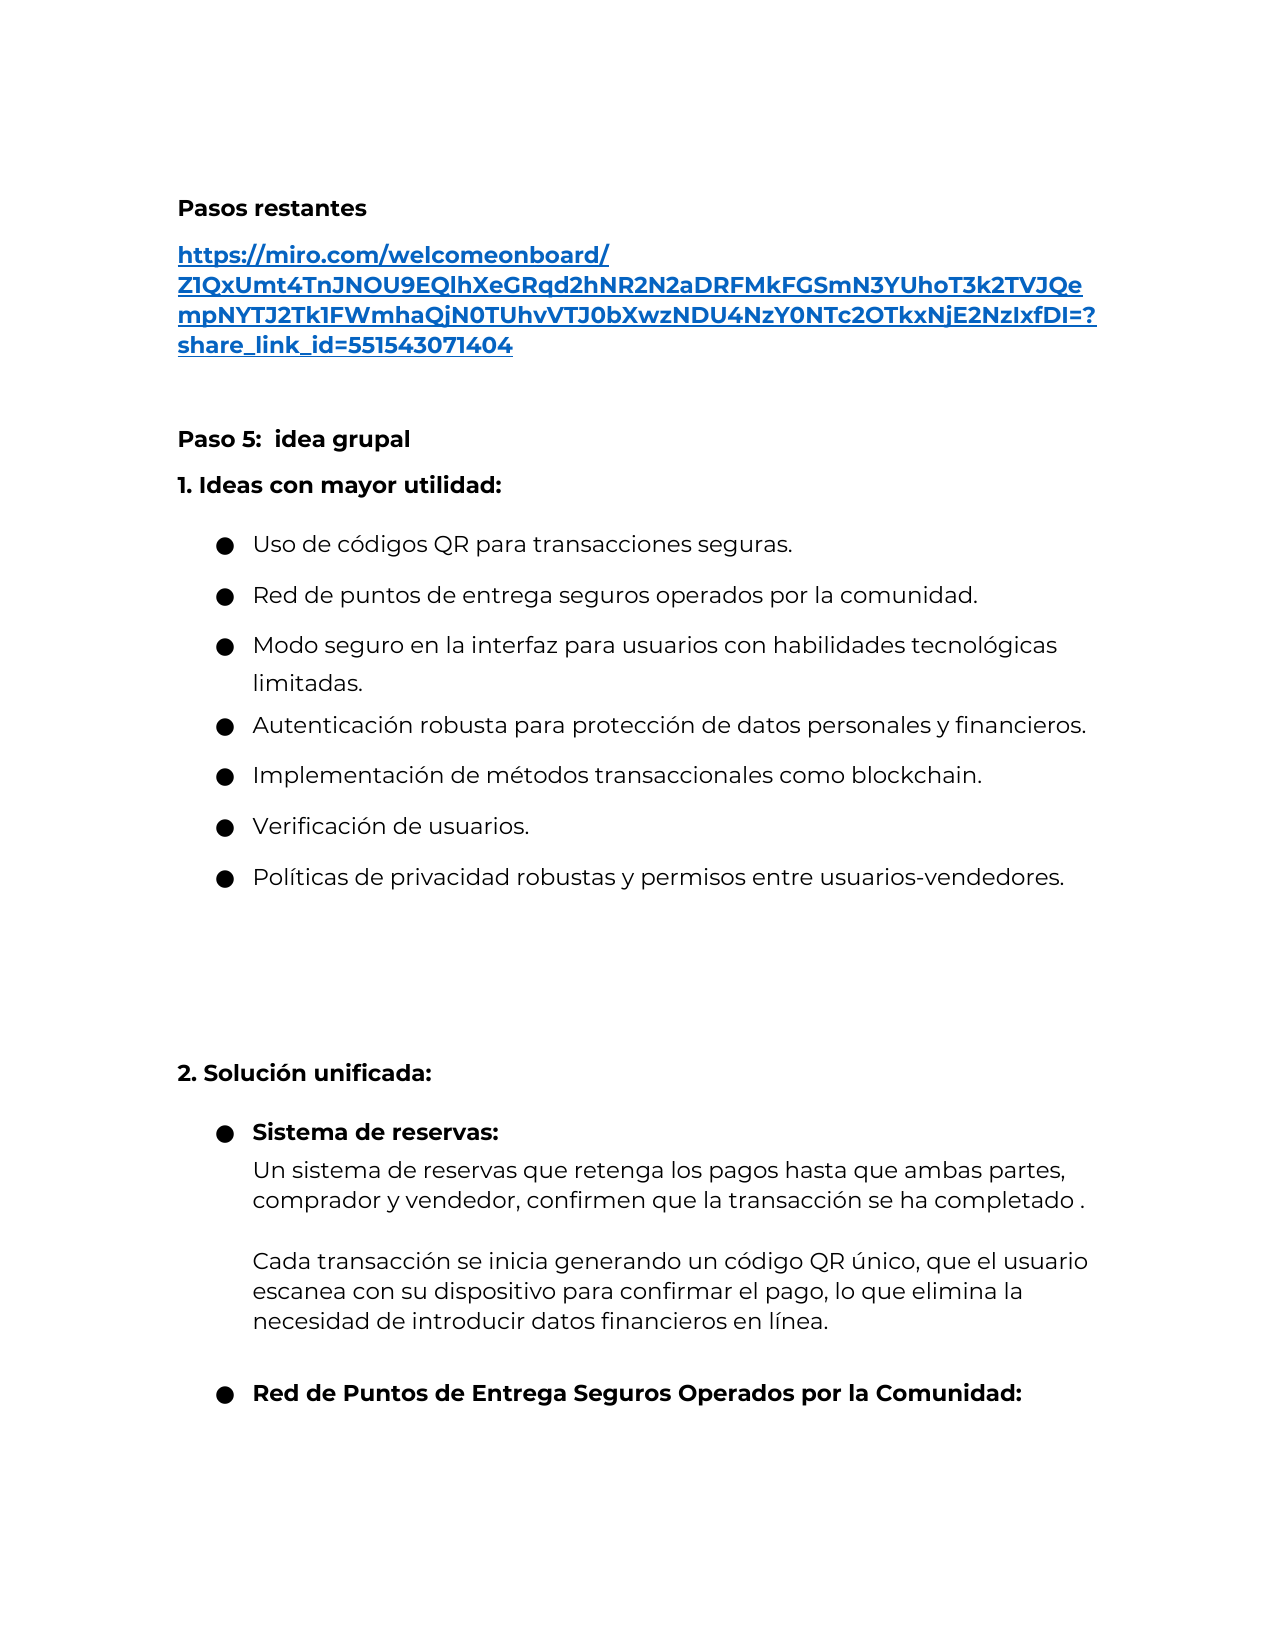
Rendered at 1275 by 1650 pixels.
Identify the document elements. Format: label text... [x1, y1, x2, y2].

text Pasos restantes [177, 194, 1098, 222]
list Políticas de privacidad robustas y permisos entre usuarios-vendedores. [215, 851, 1098, 898]
text https://miro.com/welcomeonboard/Z1QxUmt4TnJNOU9EQlhXeGRqd2hNR2N2aDRFMkFGSmN3YUhoT3k2TVJQempNYTJ2Tk1FWmhaQjN0TUhvVTJ0bXwzNDU4NzY0NTc2OTkxNjE2NzIxfDI=?share_link_id=551543071404 [177, 241, 1098, 359]
text Paso 5: idea grupal [177, 425, 1098, 453]
text 2. Solución unificada: [177, 1059, 1098, 1087]
list Red de puntos de entrega seguros operados por la comunidad. [215, 569, 1098, 616]
list Sistema de reservas: [215, 1106, 1098, 1153]
list Modo seguro en la interfaz para usuarios con habilidades tecnológicas limitadas. [215, 620, 1098, 697]
list Verificación de usuarios. [215, 801, 1098, 848]
list Implementación de métodos transaccionales como blockchain. [215, 750, 1098, 797]
list Red de Puntos de Entrega Seguros Operados por la Comunidad: [215, 1367, 1098, 1414]
text 1. Ideas con mayor utilidad: [177, 472, 1098, 500]
list Autenticación robusta para protección de datos personales y financieros. [215, 699, 1098, 746]
text Un sistema de reservas que retenga los pagos hasta que ambas partes, comprador y vendedor, confirmen que la transacción se ha completado . [252, 1157, 1098, 1215]
list Uso de códigos QR para transacciones seguras. [215, 518, 1098, 566]
text Cada transacción se inicia generando un código QR único, que el usuario escanea con su dispositivo para confirmar el pago, lo que elimina la necesidad de introducir datos financieros en línea. [252, 1247, 1098, 1335]
